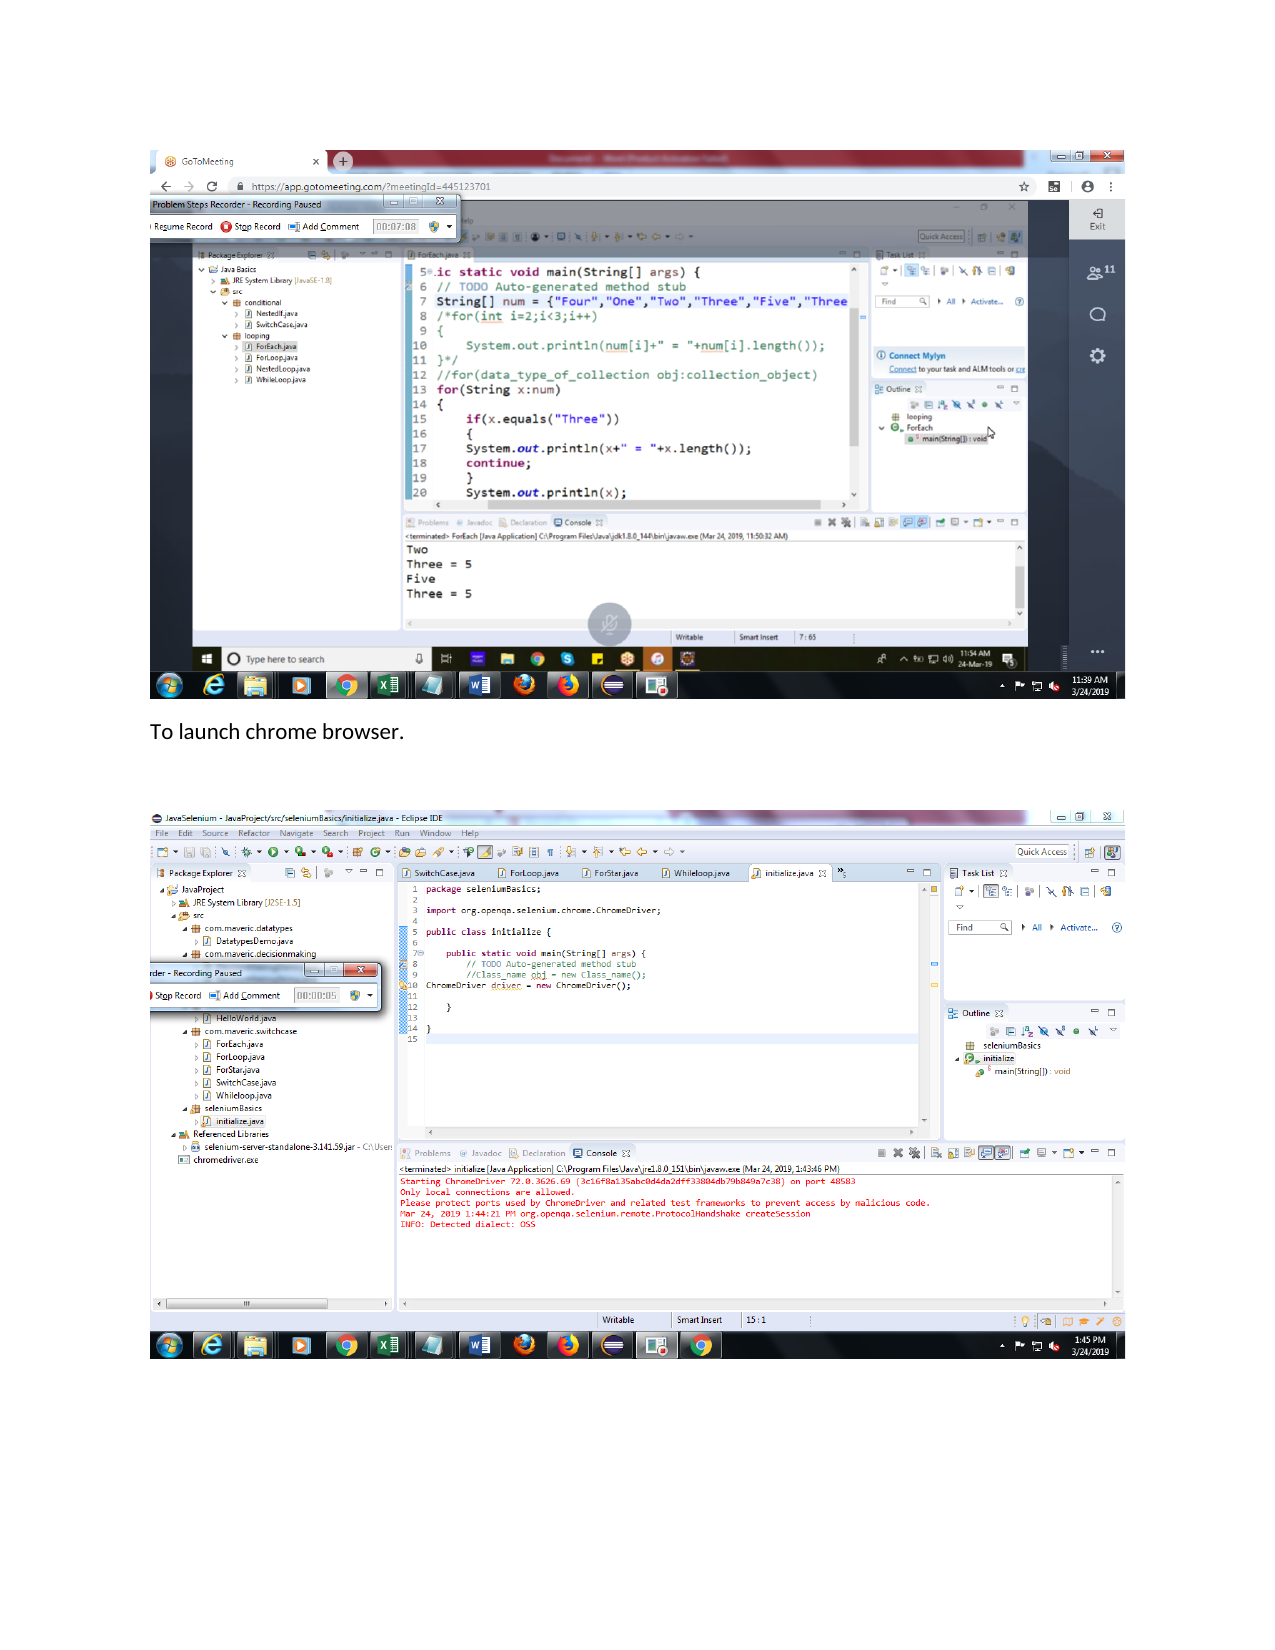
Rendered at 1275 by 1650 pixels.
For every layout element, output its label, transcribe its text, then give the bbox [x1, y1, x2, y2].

picture [150, 810, 1125, 1359]
picture [150, 150, 1125, 699]
text To launch chrome browser. [150, 717, 1125, 745]
